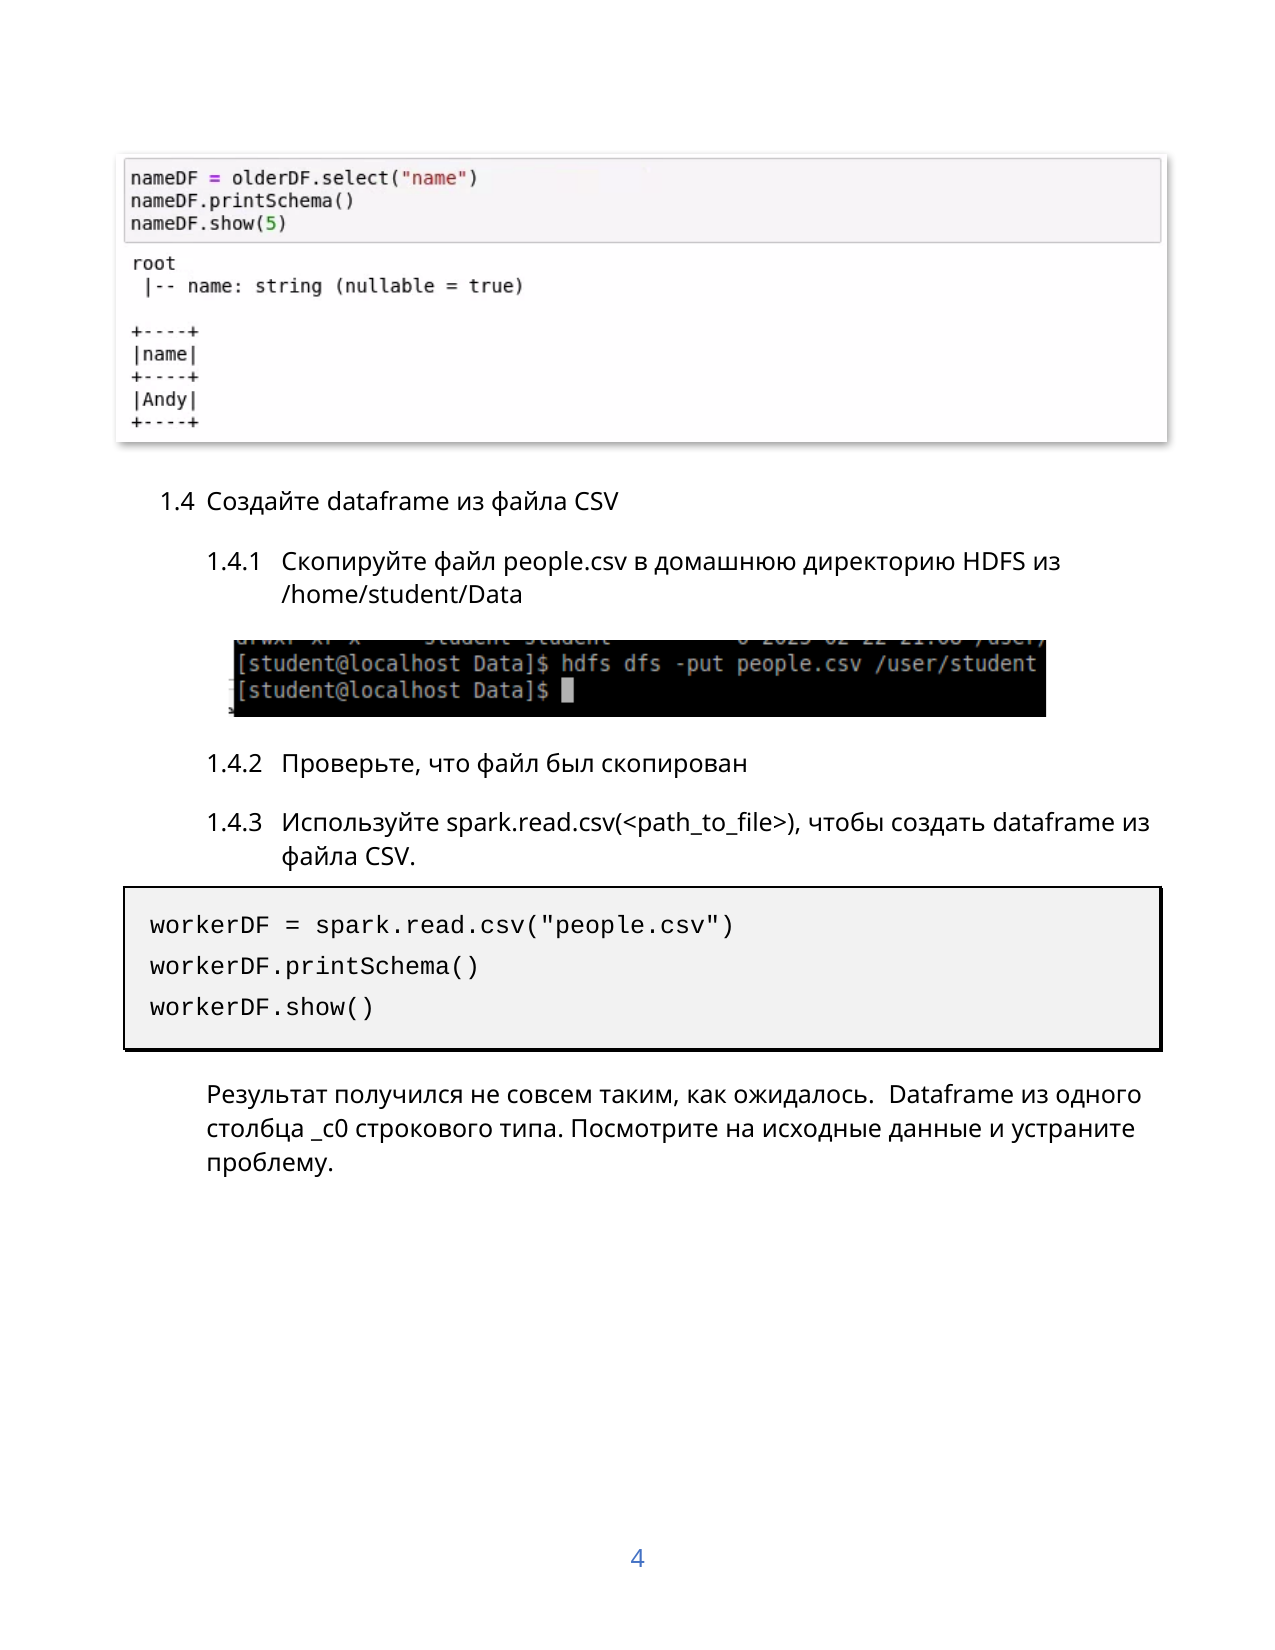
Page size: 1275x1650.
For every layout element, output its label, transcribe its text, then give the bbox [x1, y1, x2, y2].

subtitle Создайте dataframe из файла CSV [159, 484, 1162, 518]
subtitle Результат получился не совсем таким, как ожидалось. Dataframe из одного столбца _c0 строкового типа. Посмотрите на исходные данные и устраните проблему. [206, 1077, 1162, 1179]
text workerDF = spark.read.csv("people.csv") [125, 888, 1159, 926]
subtitle Проверьте, что файл был скопирован [206, 746, 1162, 780]
subtitle Скопируйте файл people.csv в домашнюю директорию HDFS из /home/student/Data [206, 543, 1162, 611]
text workerDF.show() [125, 967, 1159, 1048]
picture [228, 640, 1047, 717]
subtitle Используйте spark.read.csv(<path_to_file>), чтобы создать dataframe из файла CSV. [206, 805, 1162, 873]
text workerDF.printSchema() [125, 926, 1159, 967]
picture [116, 154, 1167, 442]
